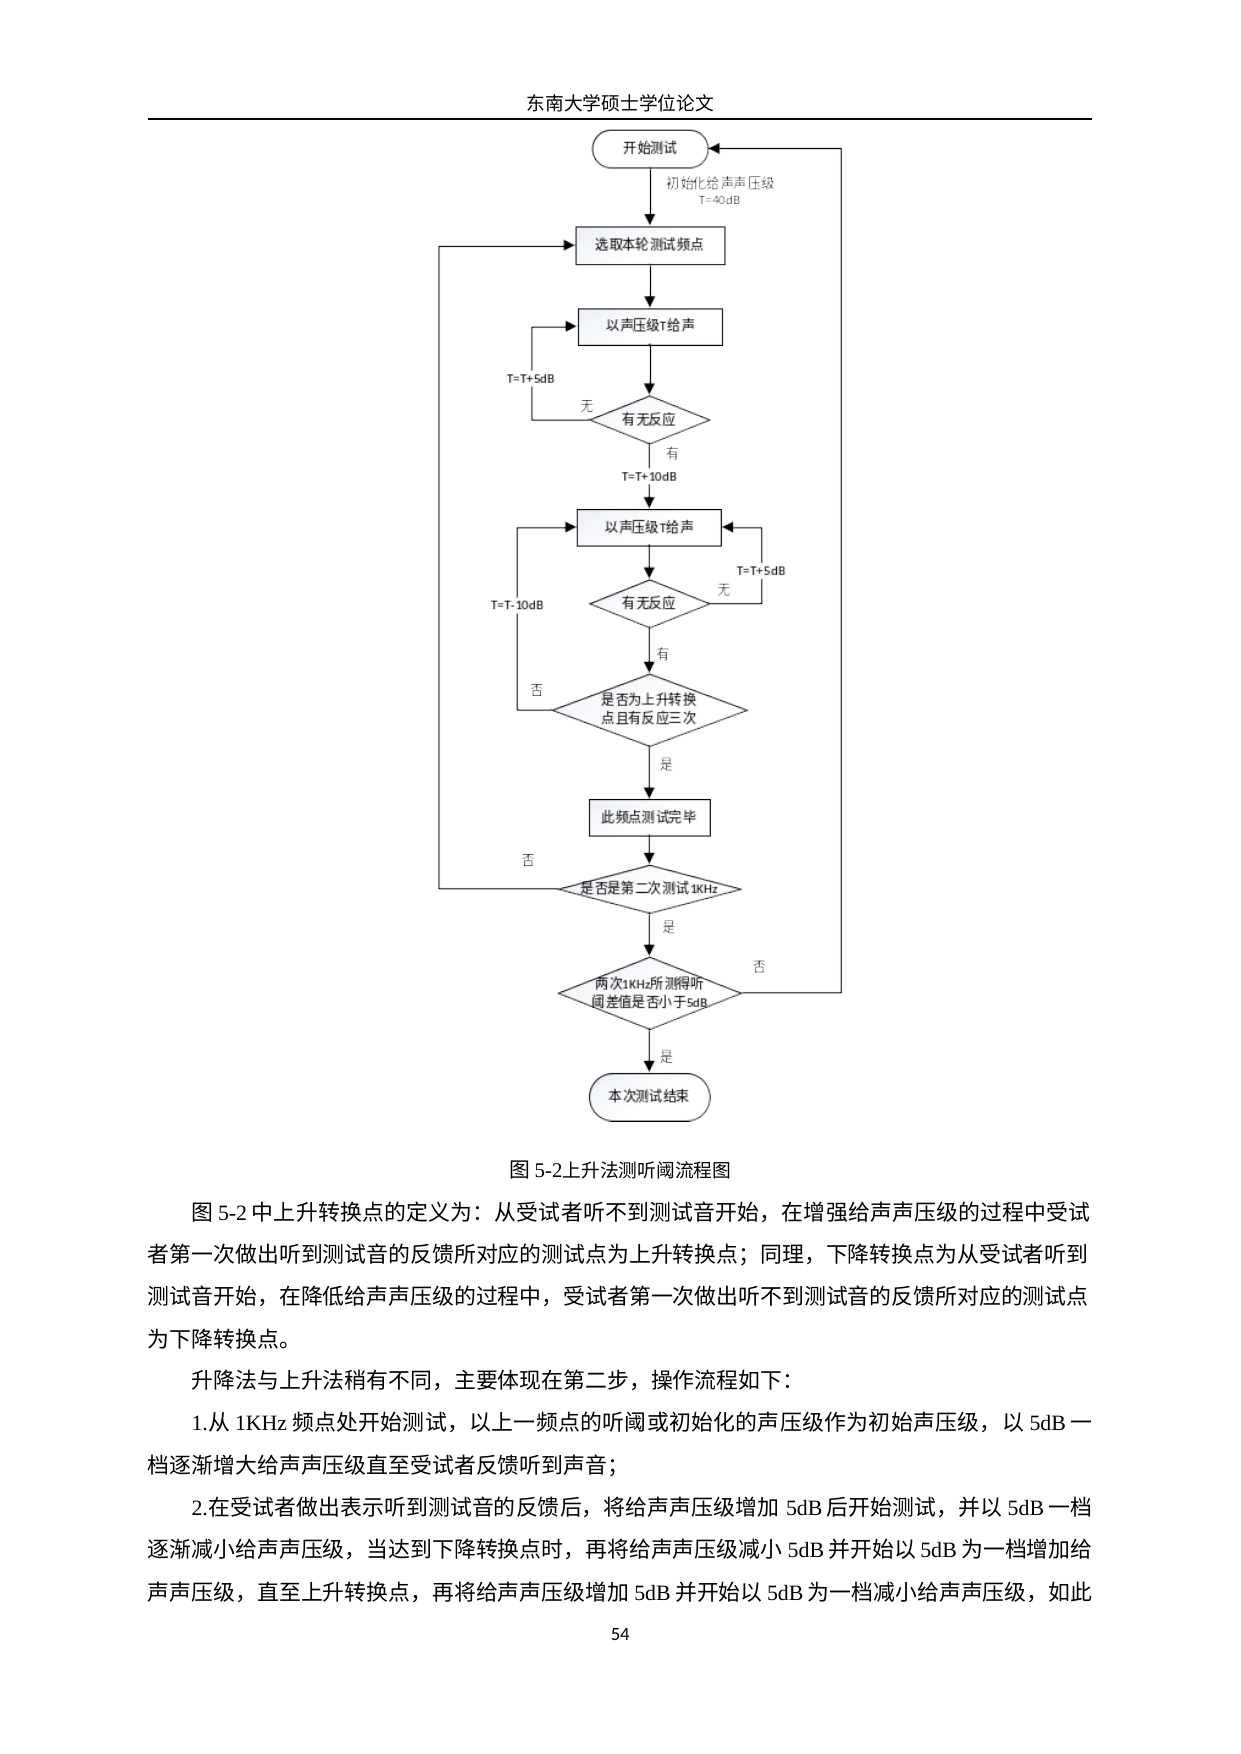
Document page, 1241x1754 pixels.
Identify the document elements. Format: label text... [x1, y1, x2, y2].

text 升降法与上升法稍有不同，主要体现在第二步，操作流程如下： [148, 1362, 1092, 1396]
text 1.从1KHz频点处开始测试，以上一频点的听阈或初始化的声压级作为初始声压级，以5dB一档逐渐增大给声声压级直至受试者反馈听到声音； [148, 1404, 1092, 1481]
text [148, 1488, 1092, 1607]
text 图5-2中上升转换点的定义为：从受试者听不到测试音开始，在增强给声声压级的过程中受试者第一次做出听到测试音的反馈所对应的测试点为上升转换点；同理，下降转换点为从受试者听到测试音开始，在降低给声声压级的过程中，受试者第一次做出听不到测试音的反馈所对应的测试点为下降转换点。 [148, 1193, 1092, 1354]
text 图5-2上升法测听阈流程图 [148, 1152, 1092, 1186]
